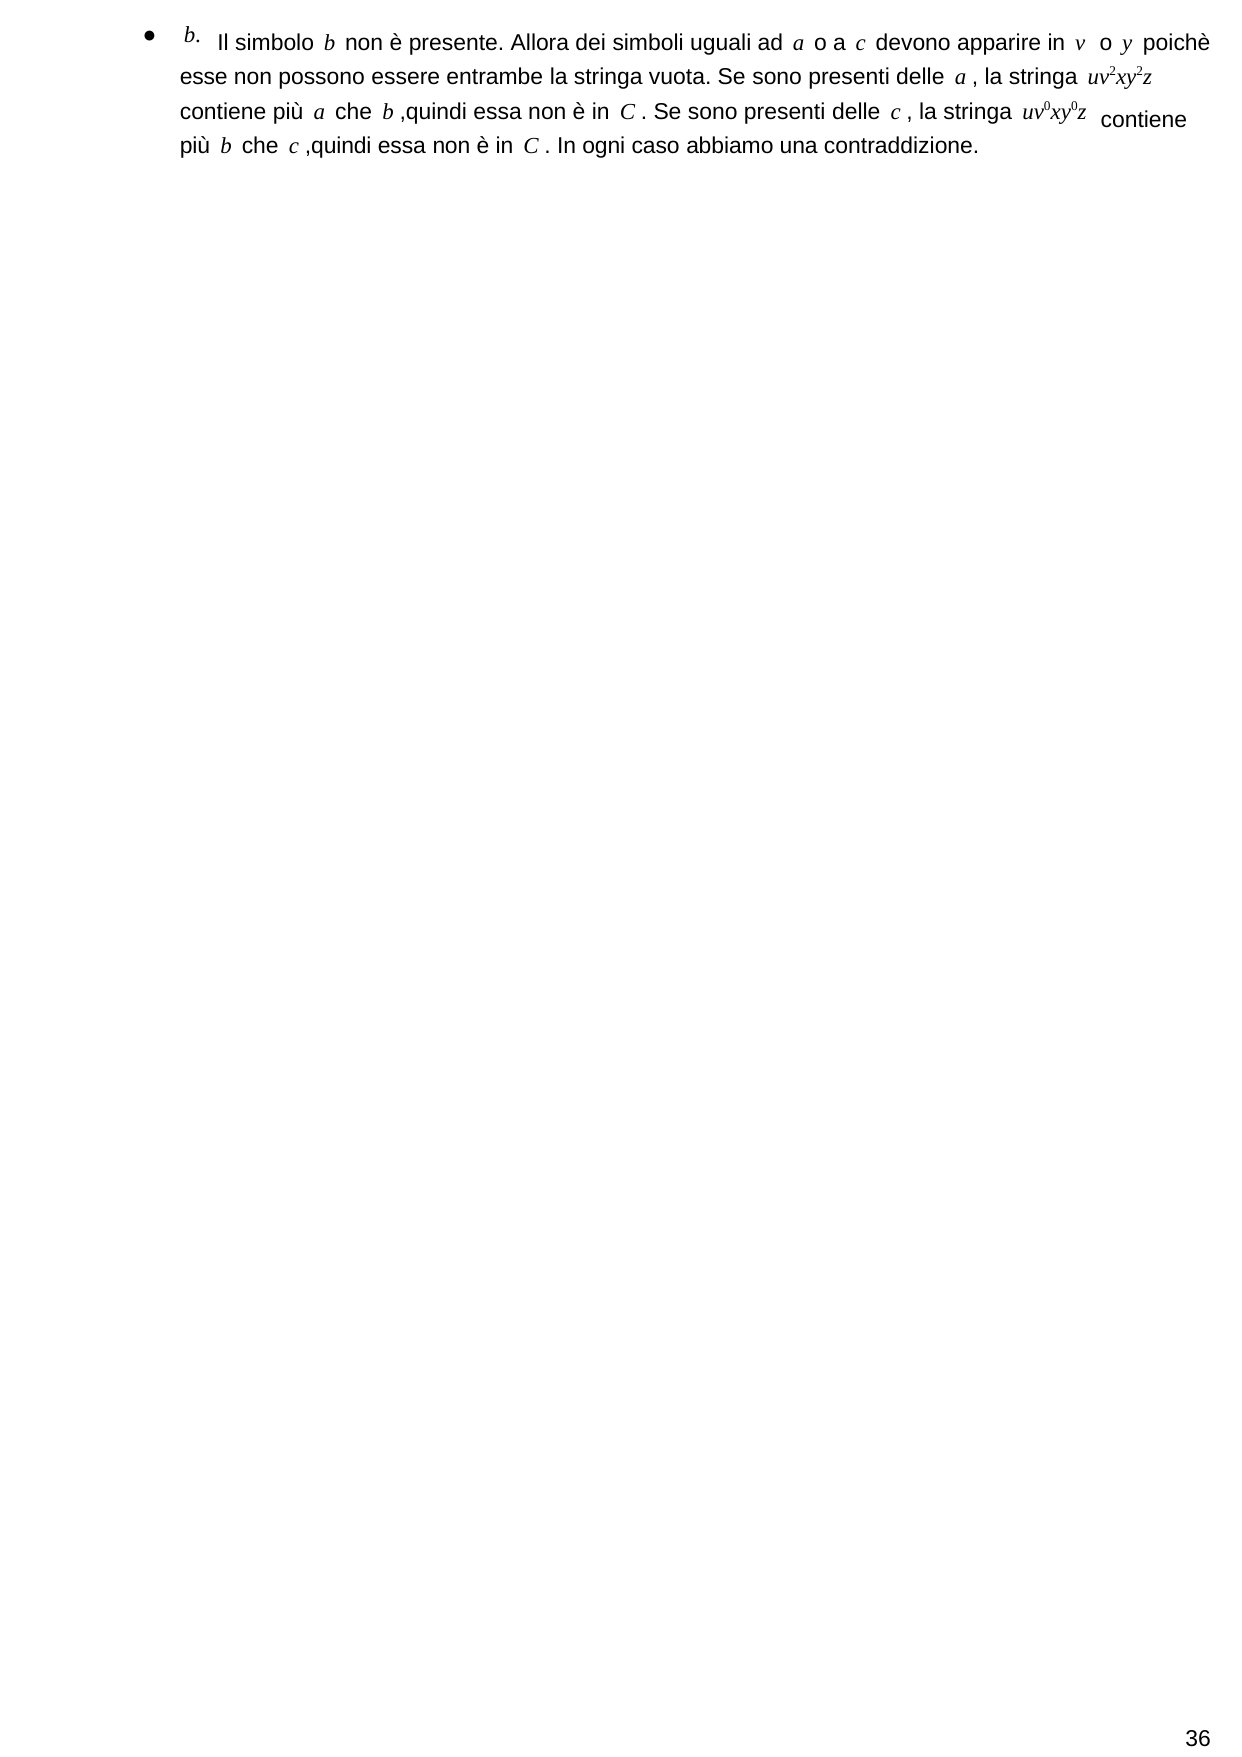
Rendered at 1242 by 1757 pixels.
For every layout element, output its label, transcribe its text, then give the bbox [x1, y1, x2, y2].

text contiene più a che b ,quindi essa non è in C . Se sono presenti delle c , la stringa uv0xy0z [179, 98, 1089, 124]
text Il simbolo b non è presente. Allora dei simboli uguali ad a o a c devono apparire in v [217, 29, 1088, 55]
list b. [19, 21, 201, 47]
text contiene [1100, 106, 1225, 132]
text esse non possono essere entrambe la stringa vuota. Se sono presenti delle a , la stringa uv2xy2z [179, 63, 1225, 89]
text più b che c ,quindi essa non è in C . In ogni caso abbiamo una contraddizione. [179, 132, 1089, 158]
text o y poichè [1099, 29, 1225, 55]
